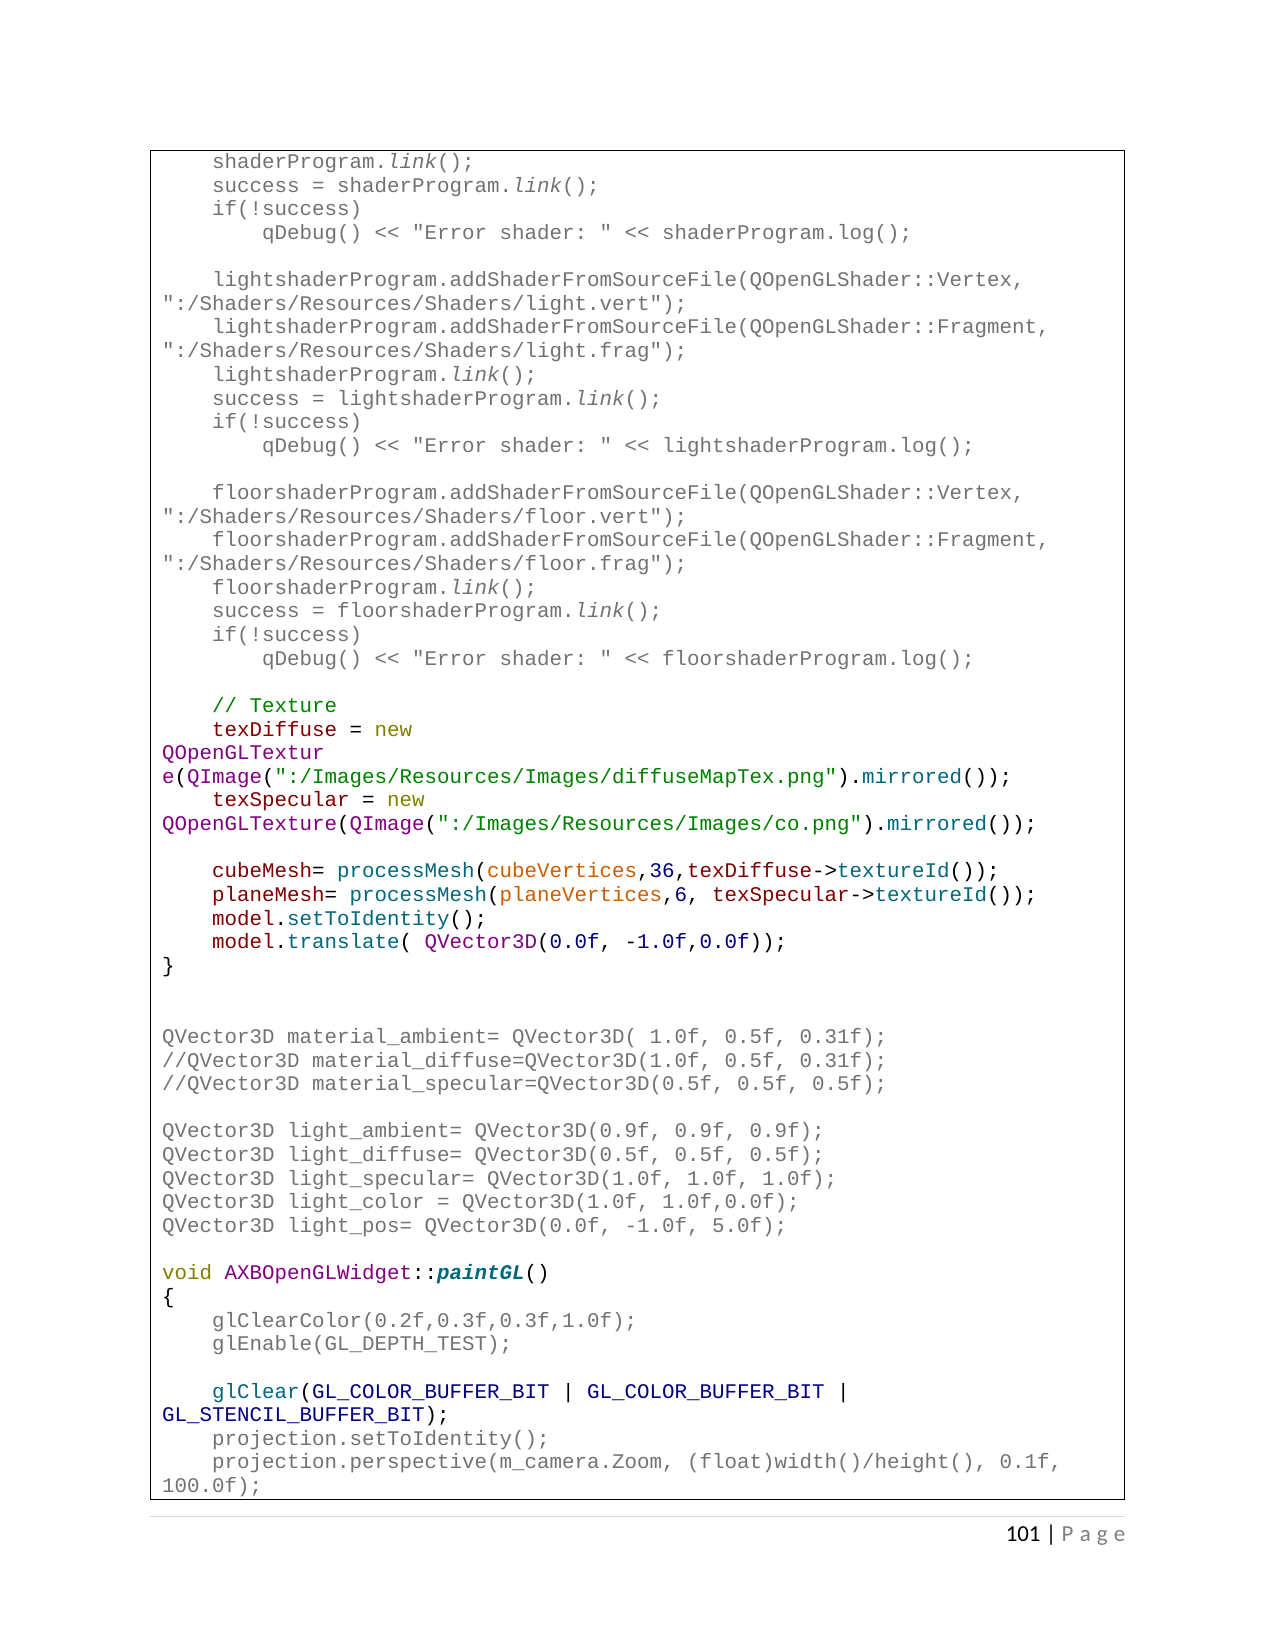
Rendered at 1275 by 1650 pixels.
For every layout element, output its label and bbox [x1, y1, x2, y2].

table_cell [151, 151, 1124, 1499]
